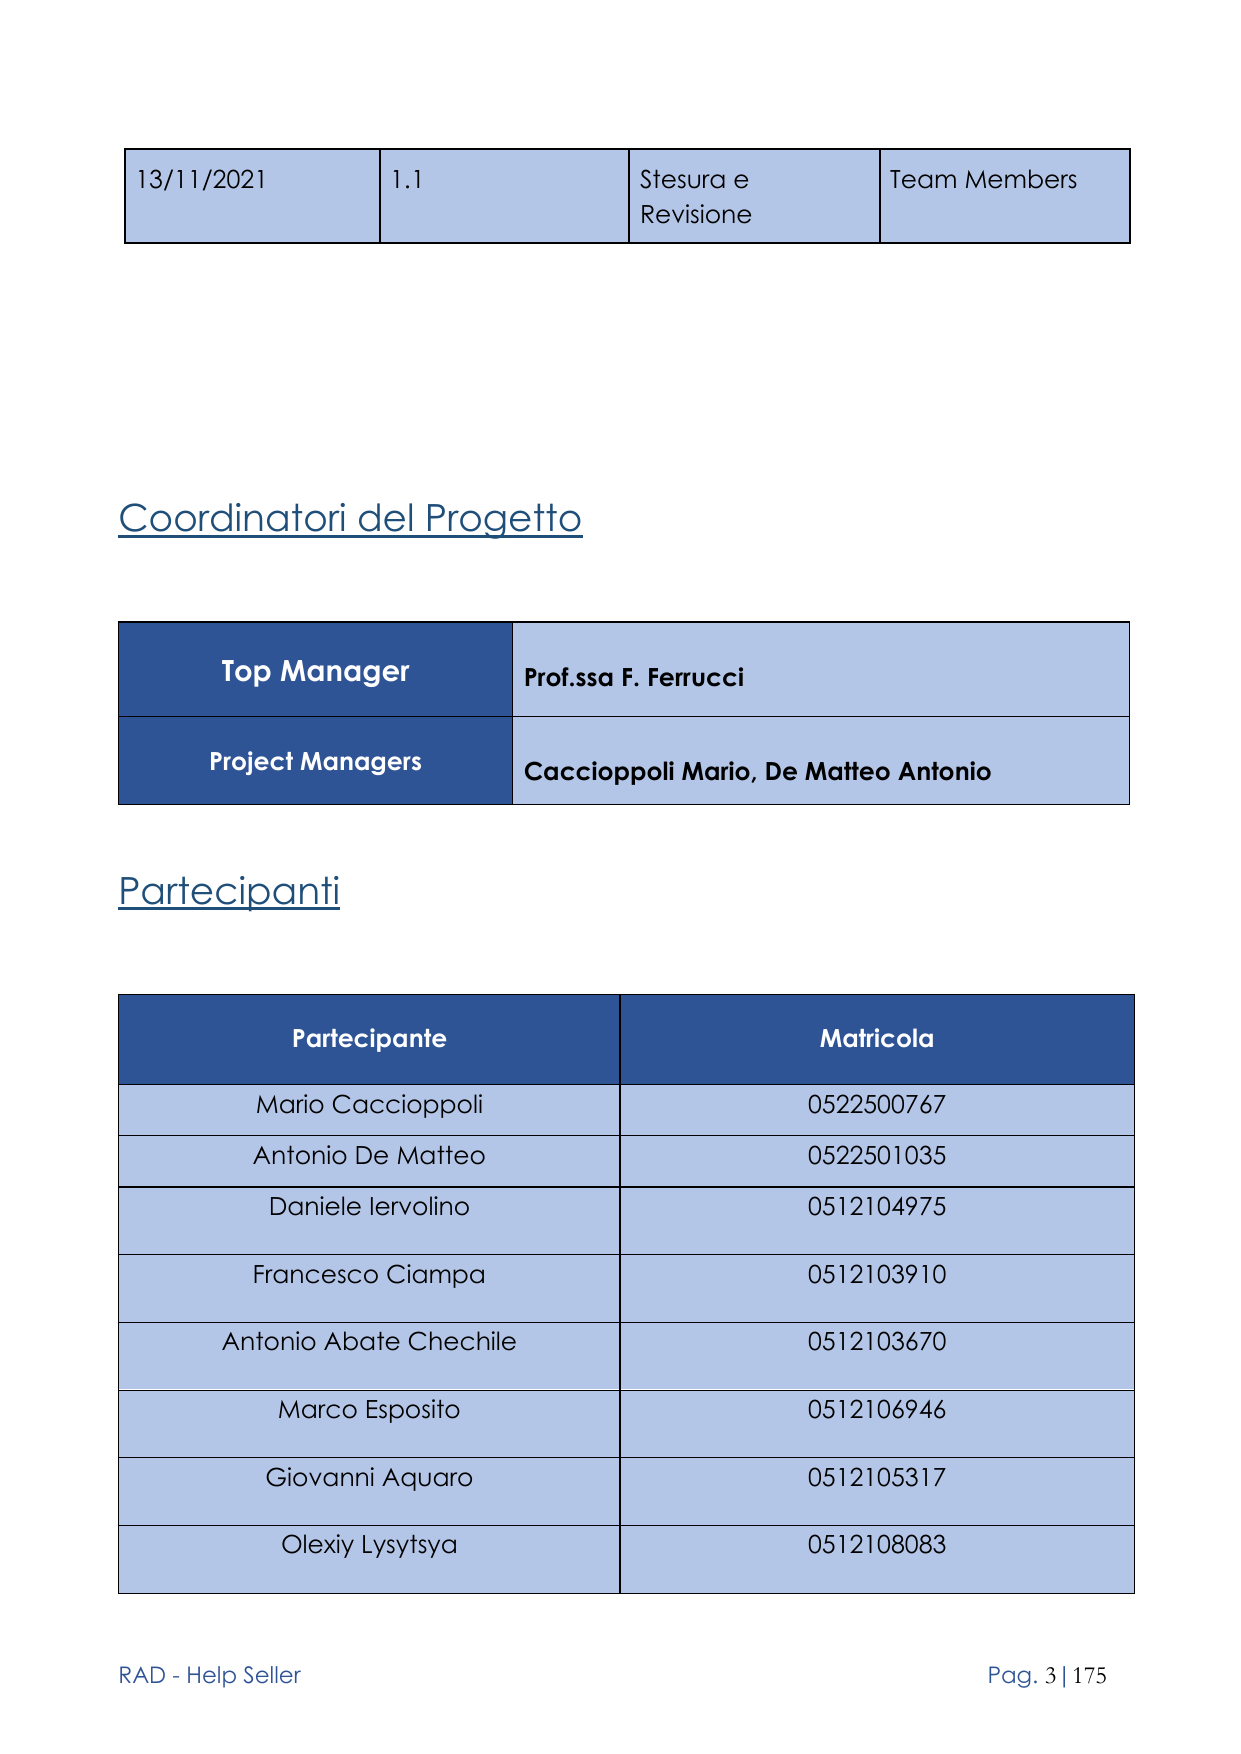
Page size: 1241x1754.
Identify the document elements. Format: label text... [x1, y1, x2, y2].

table_cell Team Members [881, 150, 1129, 242]
text Partecipanti [118, 862, 1122, 916]
table_cell Olexiy Lysytsya [119, 1526, 619, 1593]
table_cell 0512103910 [621, 1255, 1134, 1322]
table_cell Antonio Abate Chechile [119, 1323, 619, 1389]
text Coordinatori del Progetto [118, 490, 1122, 543]
table_cell 1.1 [381, 150, 628, 242]
table_cell Mario Caccioppoli [119, 1085, 619, 1135]
table_cell Antonio De Matteo [119, 1136, 619, 1186]
table_cell Stesura e Revisione [630, 150, 879, 242]
table_cell Giovanni Aquaro [119, 1458, 619, 1525]
table_cell Caccioppoli Mario, De Matteo Antonio [513, 717, 1129, 804]
table_cell 13/11/2021 [126, 150, 379, 242]
table_header Matricola [621, 995, 1134, 1084]
table_cell 0512103670 [621, 1323, 1134, 1389]
table_cell Marco Esposito [119, 1391, 619, 1457]
table_cell 0512108083 [621, 1526, 1134, 1593]
table_header Partecipante [119, 995, 619, 1084]
table_cell 0512104975 [621, 1188, 1134, 1254]
table_cell 0522500767 [621, 1085, 1134, 1135]
table_header Prof.ssa F. Ferrucci [513, 623, 1129, 716]
table_cell 0512106946 [621, 1391, 1134, 1457]
table_cell Project Managers [119, 717, 512, 804]
table_cell Francesco Ciampa [119, 1255, 619, 1322]
table_cell Daniele Iervolino [119, 1188, 619, 1254]
table_header Top Manager [119, 623, 512, 716]
table_cell 0512105317 [621, 1458, 1134, 1525]
table_cell 0522501035 [621, 1136, 1134, 1186]
